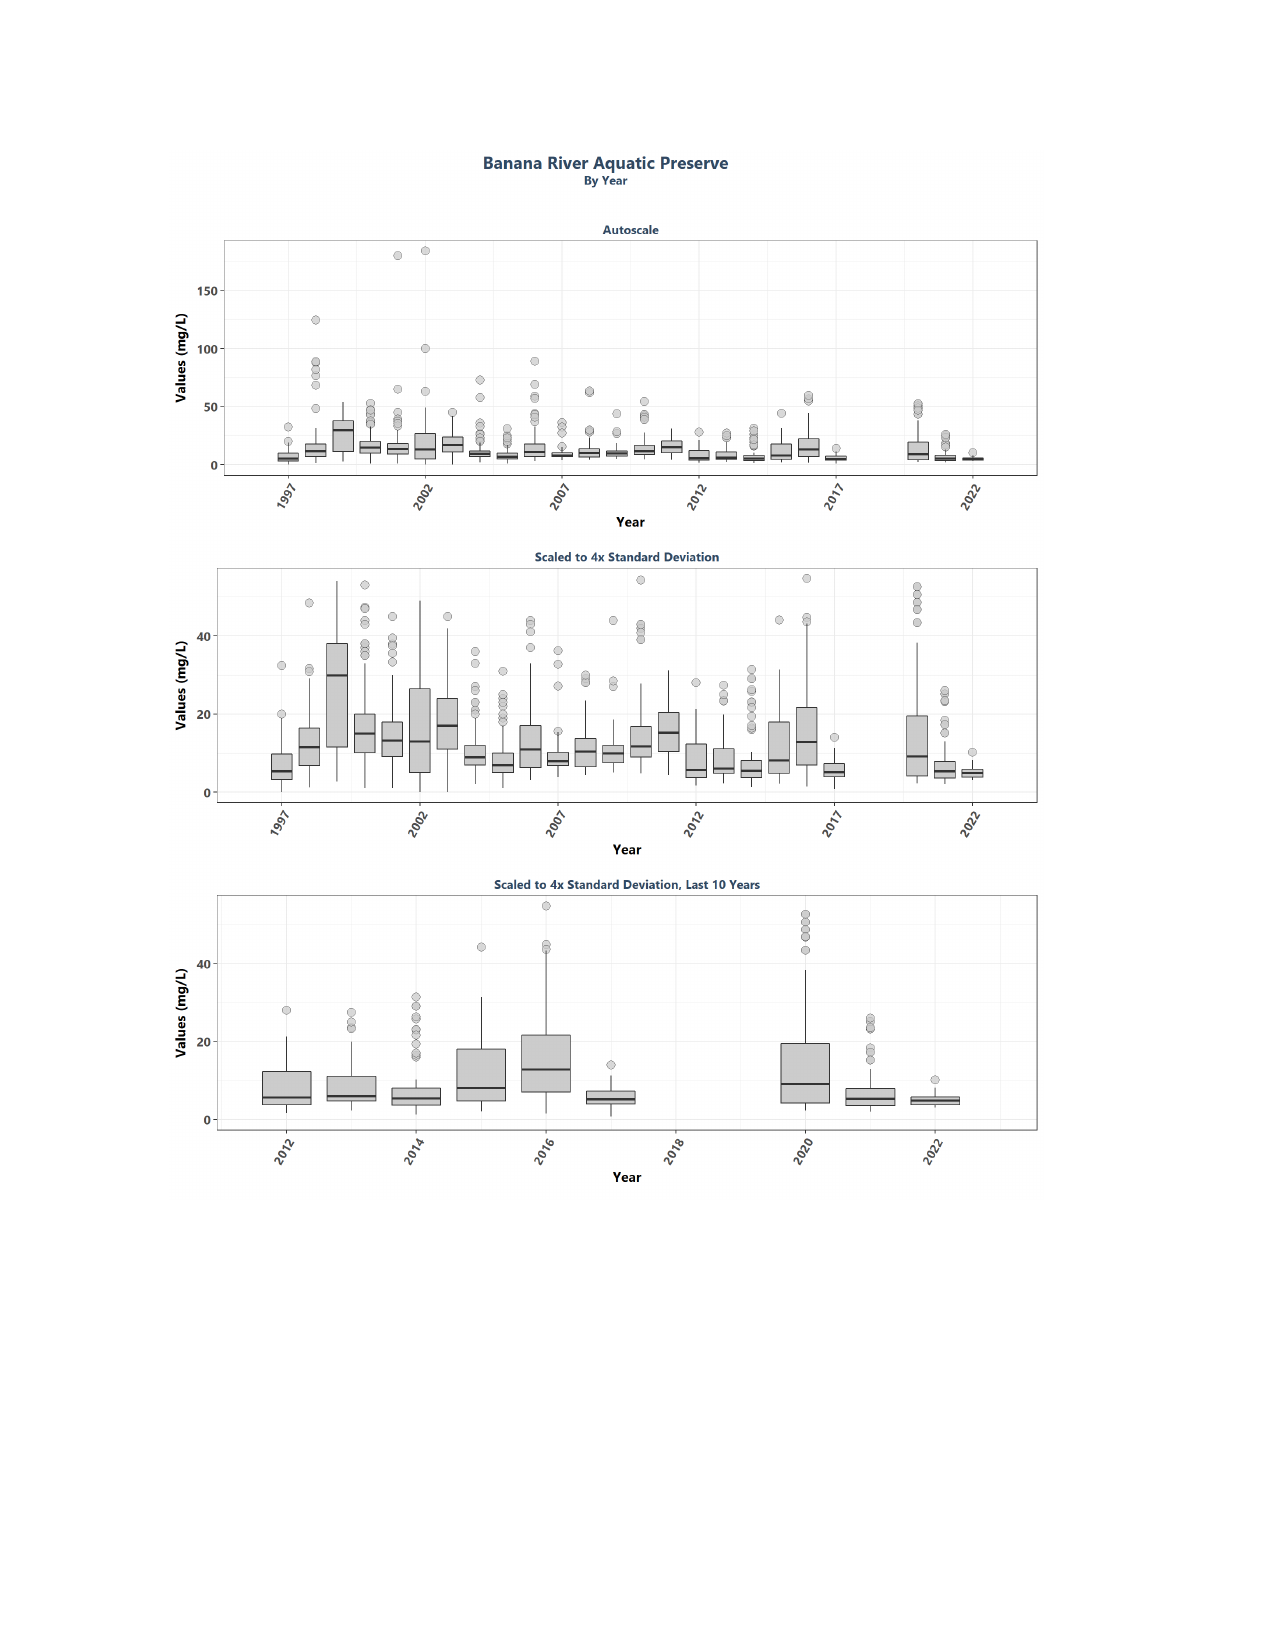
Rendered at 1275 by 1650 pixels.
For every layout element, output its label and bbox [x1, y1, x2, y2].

picture [168, 150, 1044, 1200]
